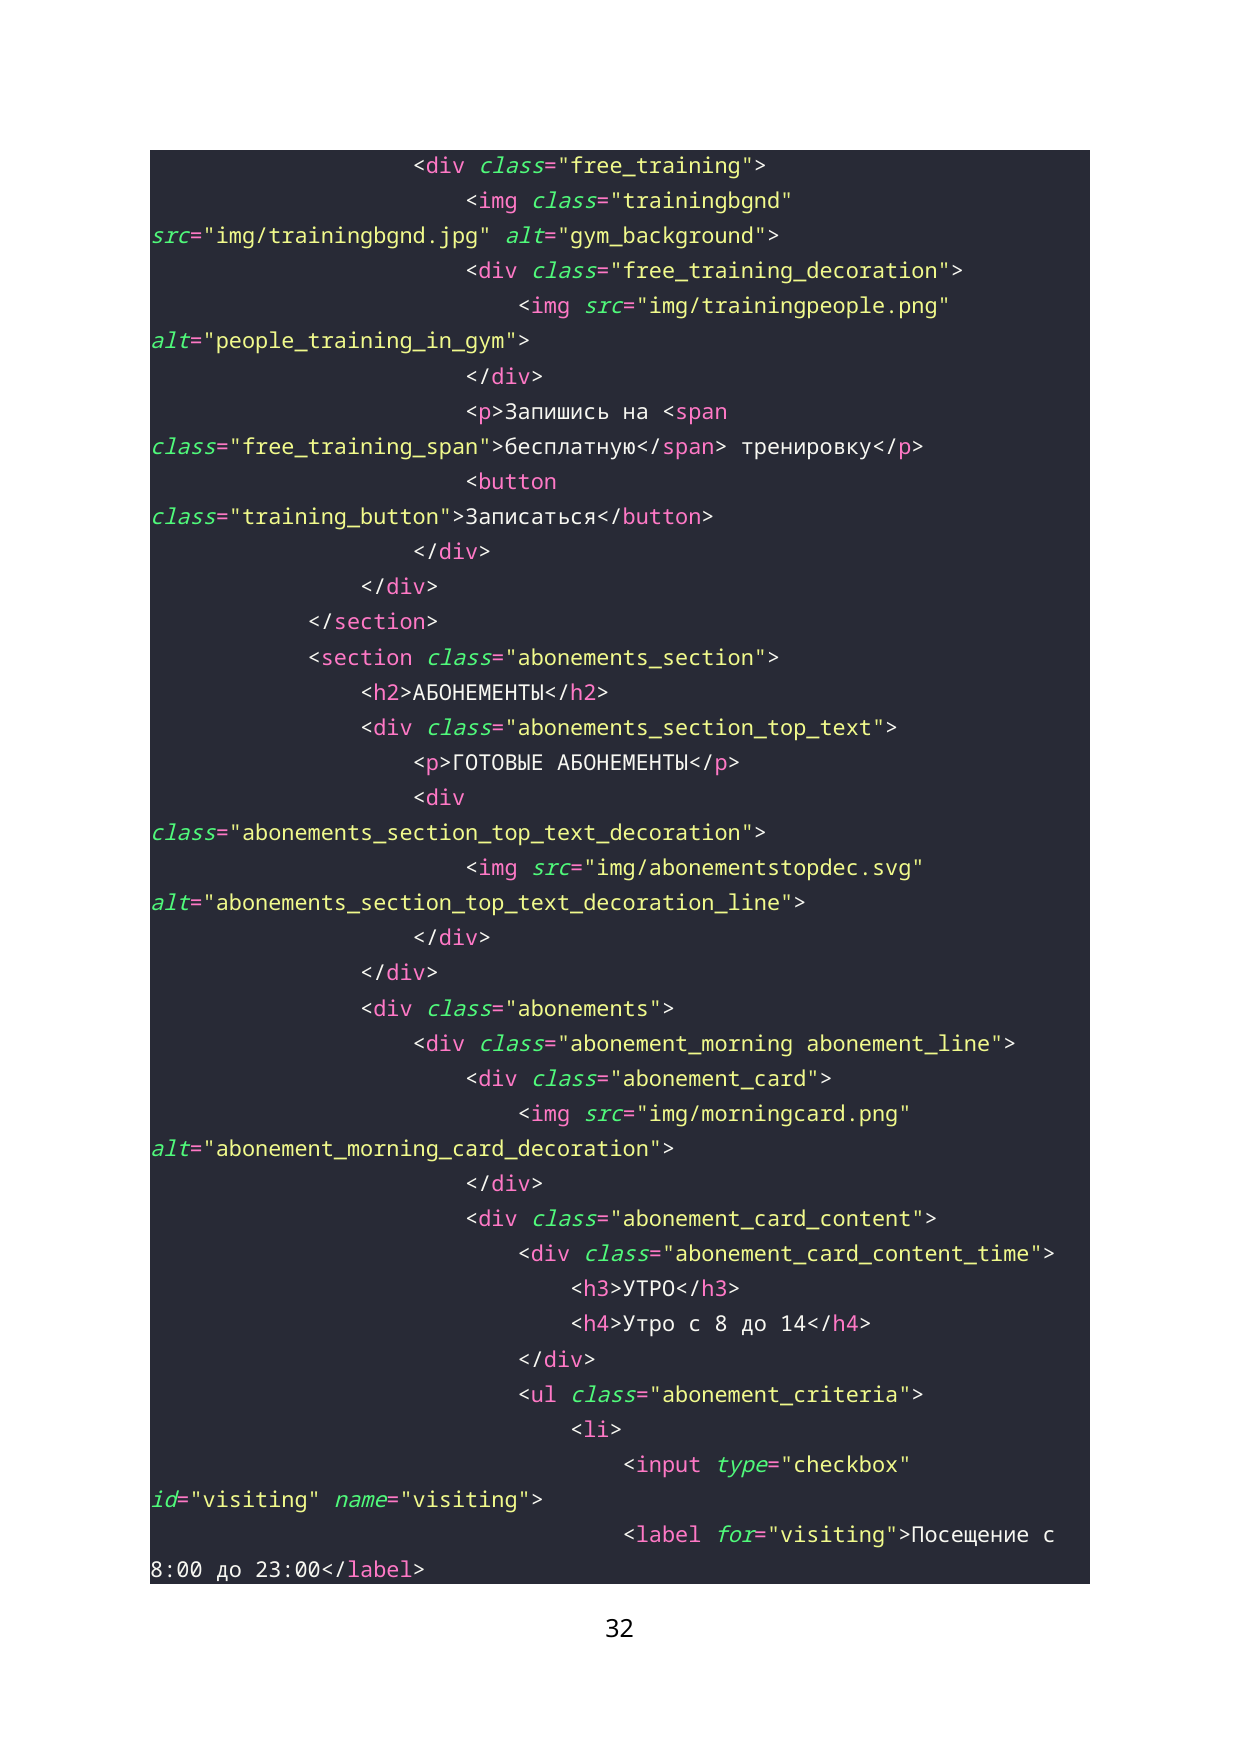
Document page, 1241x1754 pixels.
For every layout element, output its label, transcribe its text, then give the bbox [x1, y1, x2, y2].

text <img class="trainingbgnd" src="img/trainingbgnd.jpg" alt="gym_background"> [150, 185, 1090, 250]
text <li> [150, 1414, 1090, 1443]
text <label for="visiting">Посещение с 8:00 до 23:00</label> [150, 1519, 1090, 1584]
text <img src="img/morningcard.png" alt="abonement_morning_card_decoration"> [150, 1098, 1090, 1163]
text </div> [150, 1168, 1090, 1198]
text </div> [150, 922, 1090, 952]
text <div class="abonement_card_content_time"> [150, 1238, 1090, 1268]
text <button class="training_button">Записаться</button> [150, 466, 1090, 531]
text <h3>УТРО</h3> [150, 1273, 1090, 1303]
text <div class="abonements_section_top_text"> [150, 712, 1090, 741]
text <section class="abonements_section"> [150, 641, 1090, 671]
text <h4>Утро с 8 до 14</h4> [150, 1308, 1090, 1338]
text <p>Запишись на <span class="free_training_span">бесплатную</span> тренировку</p> [150, 396, 1090, 461]
text <div class="abonements"> [150, 992, 1090, 1022]
text <img src="img/trainingpeople.png" alt="people_training_in_gym"> [150, 290, 1090, 355]
text <input type="checkbox" id="visiting" name="visiting"> [150, 1449, 1090, 1514]
text </section> [150, 606, 1090, 636]
text <div class="abonement_card_content"> [150, 1203, 1090, 1233]
text </div> [150, 1343, 1090, 1373]
text <h2>АБОНЕМЕНТЫ</h2> [150, 677, 1090, 706]
text </div> [150, 361, 1090, 390]
text <div class="free_training"> [150, 150, 1090, 180]
text <ul class="abonement_criteria"> [150, 1379, 1090, 1408]
text <div class="abonement_card"> [150, 1063, 1090, 1092]
text <div class="free_training_decoration"> [150, 255, 1090, 285]
text <div class="abonements_section_top_text_decoration"> [150, 782, 1090, 847]
text <img src="img/abonementstopdec.svg" alt="abonements_section_top_text_decoration_line"> [150, 852, 1090, 917]
text <p>ГОТОВЫЕ АБОНЕМЕНТЫ</p> [150, 747, 1090, 777]
text </div> [150, 536, 1090, 566]
text </div> [150, 571, 1090, 601]
text </div> [150, 957, 1090, 987]
text <div class="abonement_morning abonement_line"> [150, 1028, 1090, 1057]
